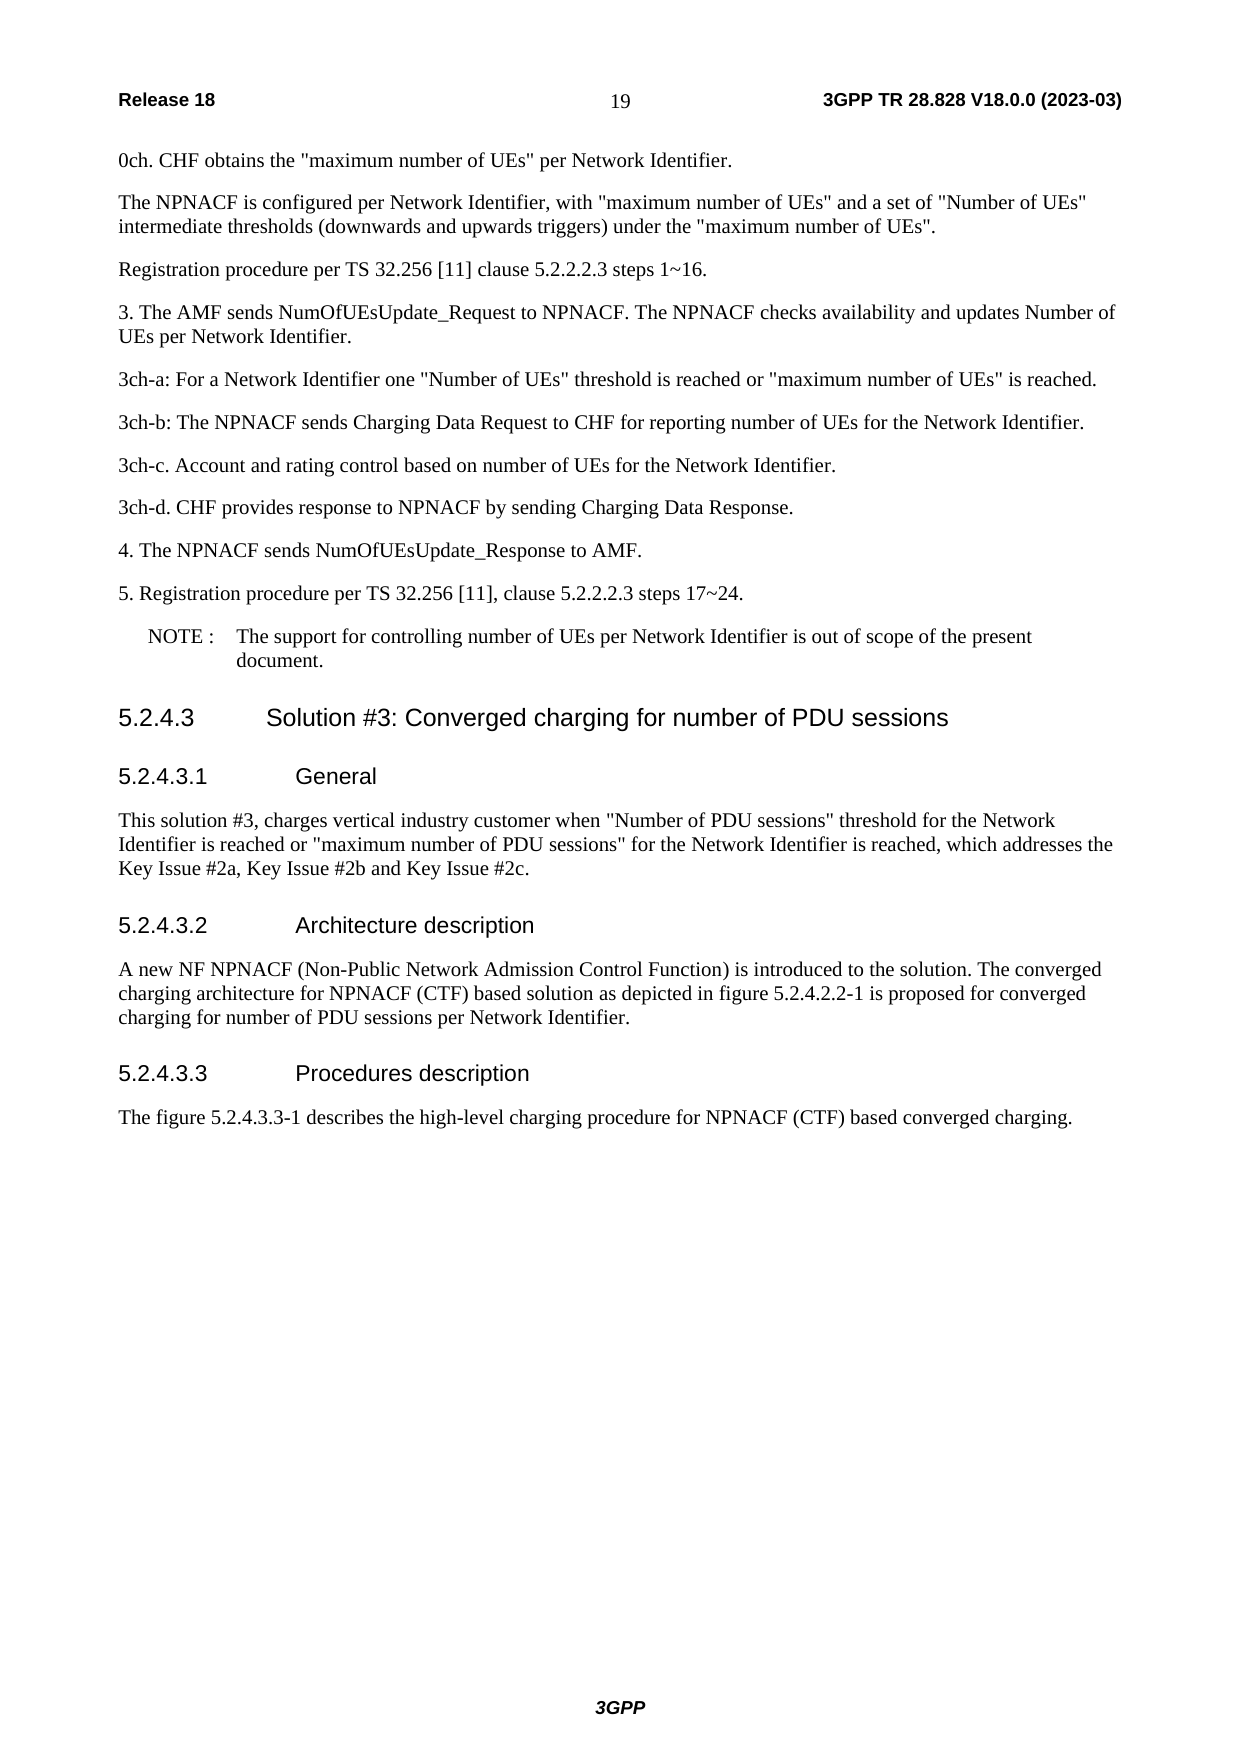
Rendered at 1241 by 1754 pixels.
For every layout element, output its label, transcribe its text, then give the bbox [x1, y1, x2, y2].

text 3ch-c. Account and rating control based on number of UEs for the Network Identifier. [118, 452, 1122, 477]
text 0ch. CHF obtains the "maximum number of UEs" per Network Identifier. [118, 147, 1122, 172]
text 3. The AMF sends NumOfUEsUpdate_Request to NPNACF. The NPNACF checks availability and updates Number of UEs per Network Identifier. [118, 300, 1122, 348]
text 3ch-d. CHF provides response to NPNACF by sending Charging Data Response. [118, 495, 1122, 519]
text 4. The NPNACF sends NumOfUEsUpdate_Response to AMF. [118, 538, 1122, 562]
text 5. Registration procedure per TS 32.256 [11], clause 5.2.2.2.3 steps 17~24. [118, 581, 1122, 605]
text 3ch-b: The NPNACF sends Charging Data Request to CHF for reporting number of UEs for the Network Identifier. [118, 410, 1122, 434]
subtitle 5.2.4.3.1 General [118, 763, 1122, 789]
text The NPNACF is configured per Network Identifier, with "maximum number of UEs" and a set of "Number of UEs" intermediate thresholds (downwards and upwards triggers) under the "maximum number of UEs". [118, 190, 1122, 238]
text This solution #3, charges vertical industry customer when "Number of PDU sessions" threshold for the Network Identifier is reached or "maximum number of PDU sessions" for the Network Identifier is reached, which addresses the Key Issue #2a, Key Issue #2b and Key Issue #2c. [118, 808, 1122, 880]
subtitle 5.2.4.3.3 Procedures description [118, 1060, 1122, 1087]
text Registration procedure per TS 32.256 [11] clause 5.2.2.2.3 steps 1~16. [118, 257, 1122, 281]
subtitle 5.2.4.3 Solution #3: Converged charging for number of PDU sessions [118, 703, 1122, 732]
text A new NF NPNACF (Non-Public Network Admission Control Function) is introduced to the solution. The converged charging architecture for NPNACF (CTF) based solution as depicted in figure 5.2.4.2.2-1 is proposed for converged charging for number of PDU sessions per Network Identifier. [118, 957, 1122, 1029]
text The figure 5.2.4.3.3-1 describes the high-level charging procedure for NPNACF (CTF) based converged charging. [118, 1105, 1122, 1129]
text 3ch-a: For a Network Identifier one "Number of UEs" threshold is reached or "maximum number of UEs" is reached. [118, 367, 1122, 391]
text NOTE : The support for controlling number of UEs per Network Identifier is out of scope of the present document. [148, 624, 1122, 672]
subtitle 5.2.4.3.2 Architecture description [118, 912, 1122, 938]
